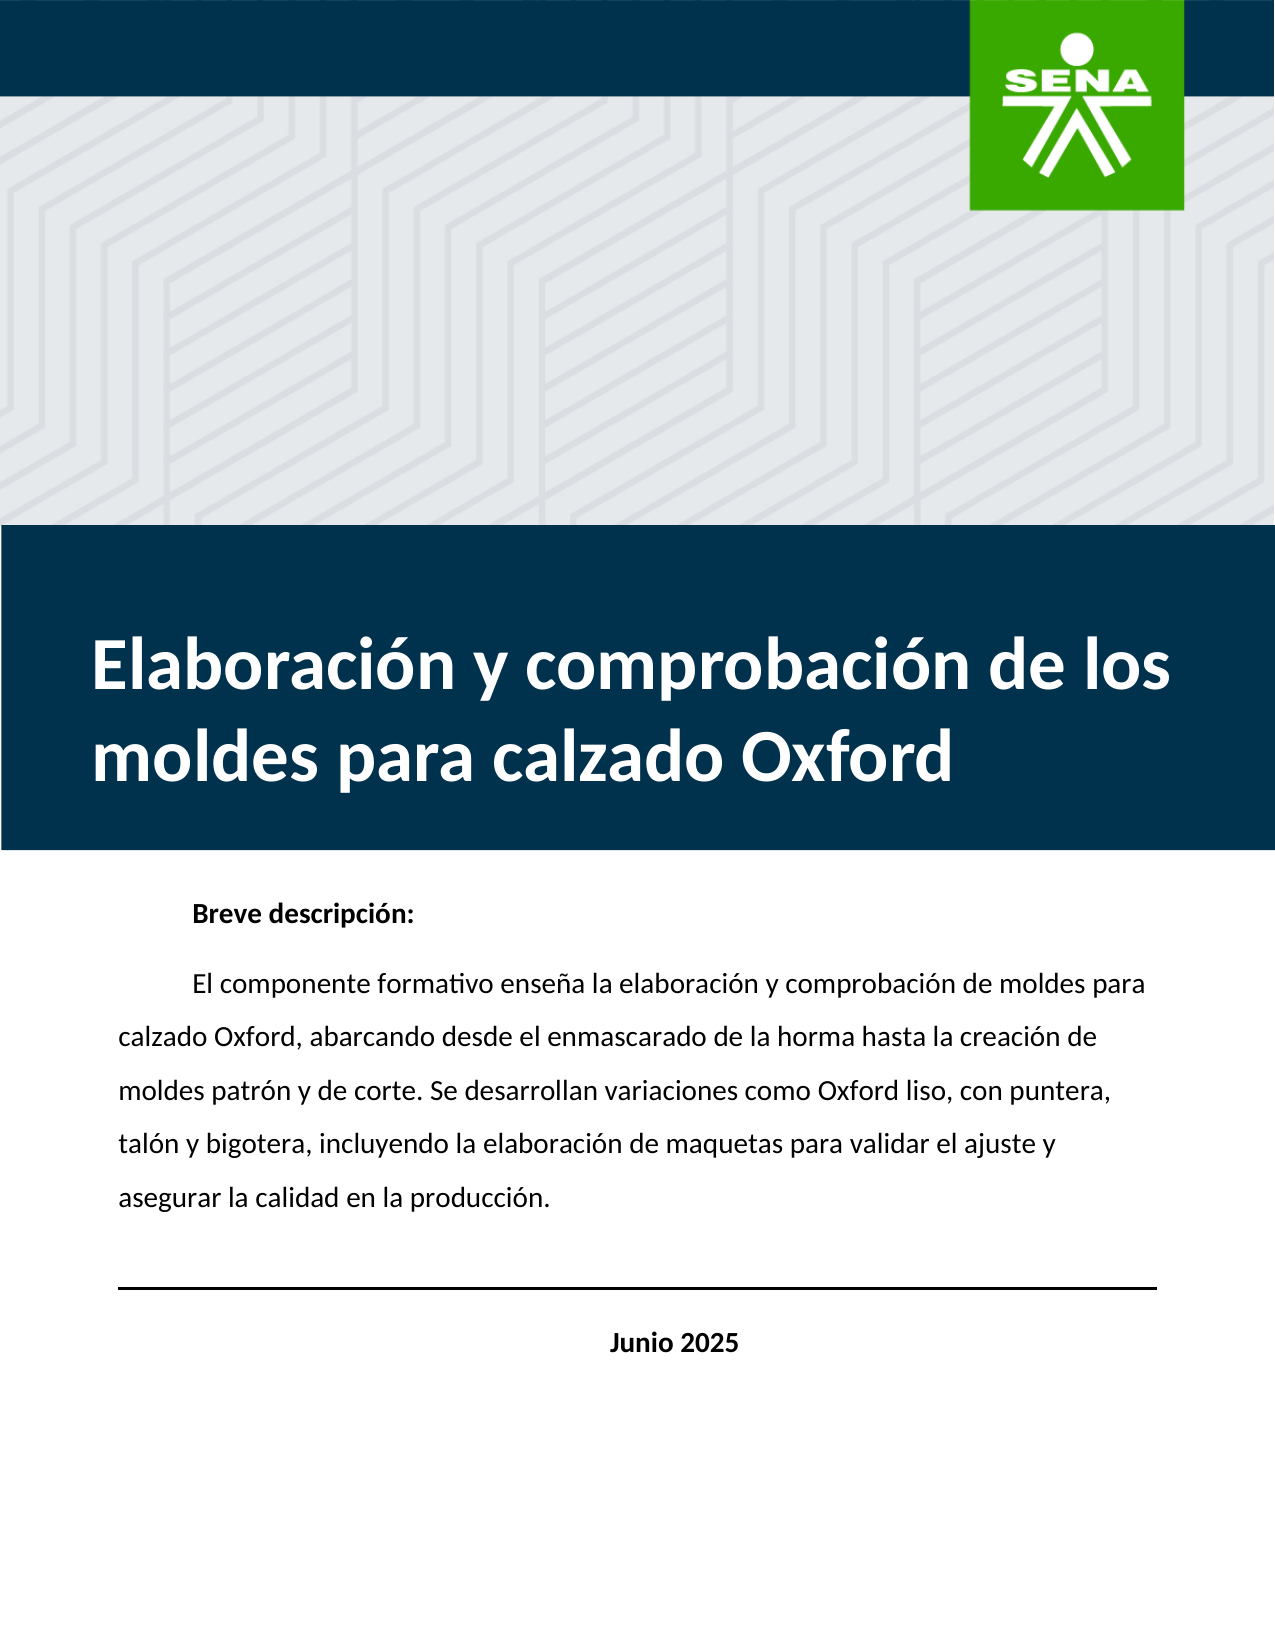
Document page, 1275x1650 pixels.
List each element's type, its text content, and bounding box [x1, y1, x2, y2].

text El componente formativo enseña la elaboración y comprobación de moldes para calzado Oxford, abarcando desde el enmascarado de la horma hasta la creación de moldes patrón y de corte. Se desarrollan variaciones como Oxford liso, con puntera, talón y bigotera, incluyendo la elaboración de maquetas para validar el ajuste y asegurar la calidad en la producción. [118, 965, 1157, 1214]
picture [0, 0, 1274, 527]
text Breve descripción: [118, 895, 1157, 931]
text Junio 2025 [118, 1324, 1157, 1360]
